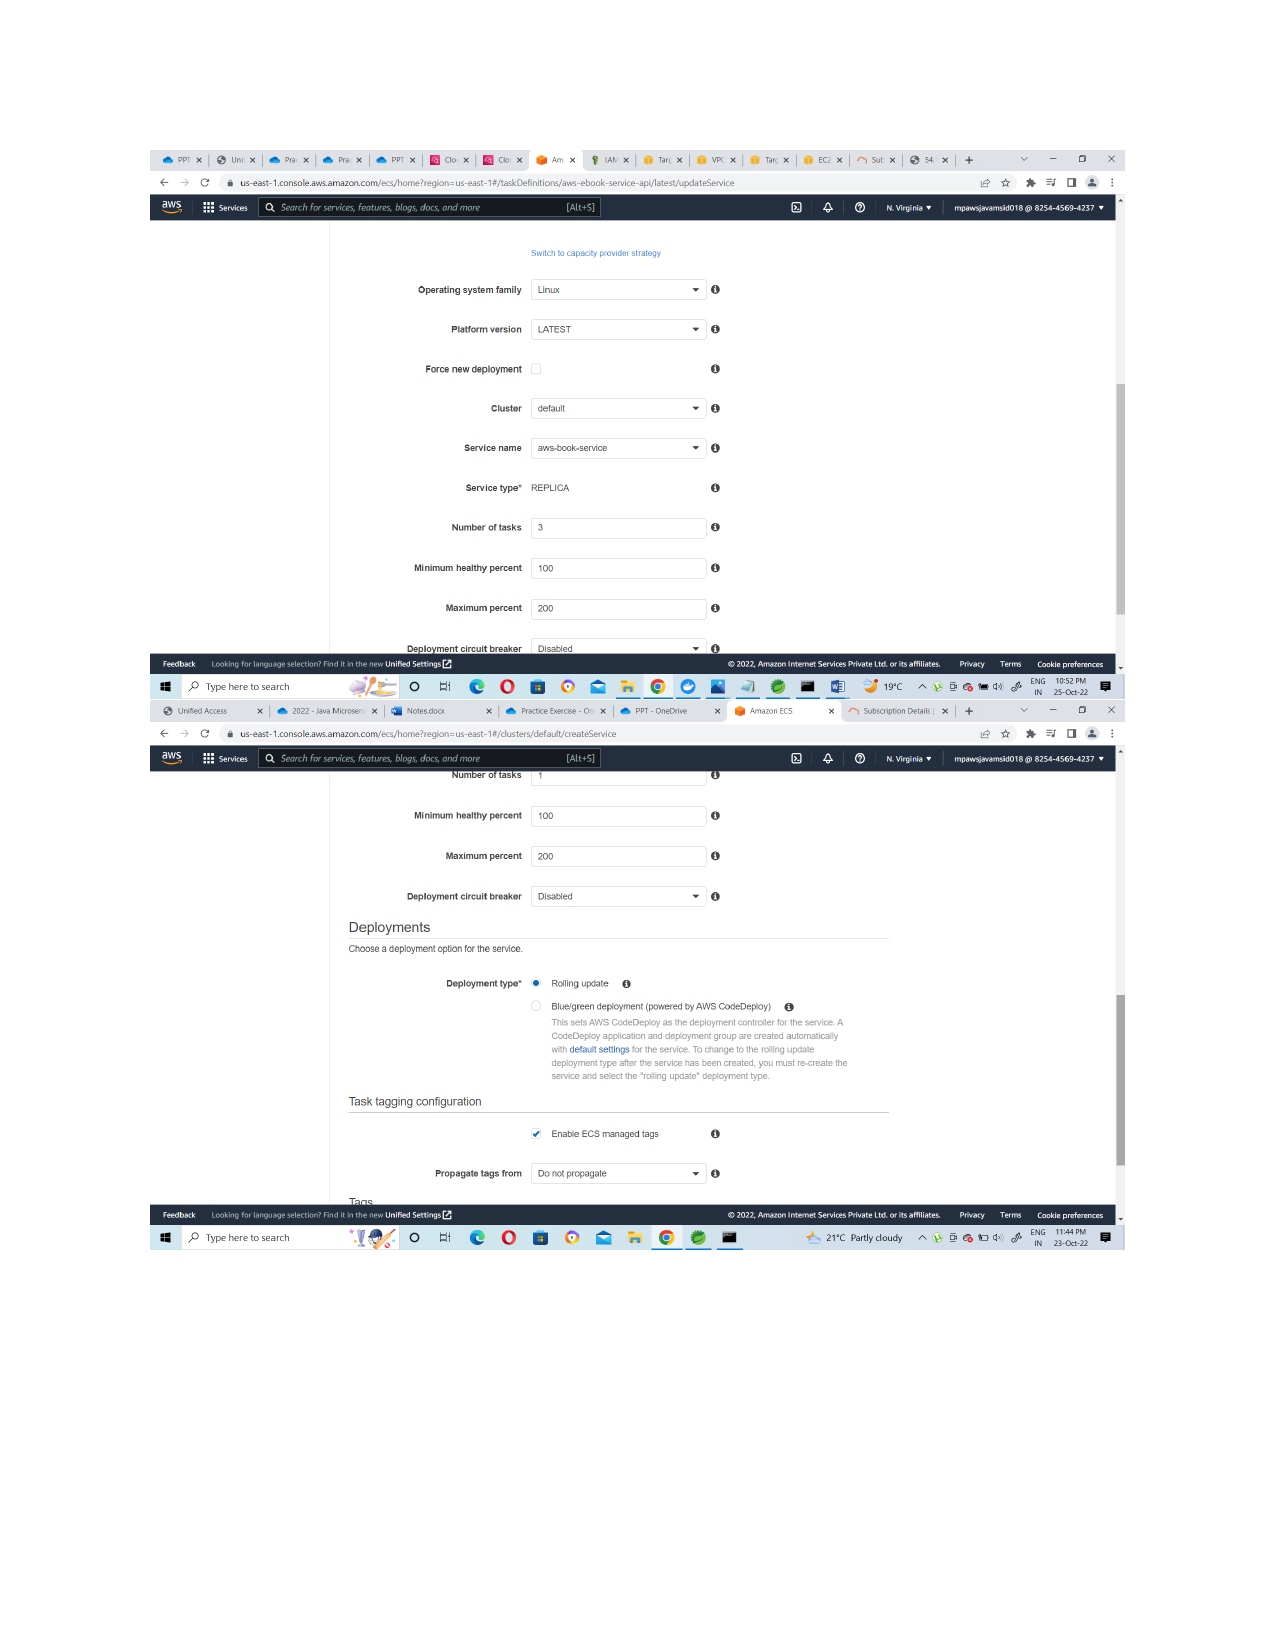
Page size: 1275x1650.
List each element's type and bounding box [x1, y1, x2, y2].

picture [150, 150, 1125, 699]
picture [150, 700, 1125, 1250]
